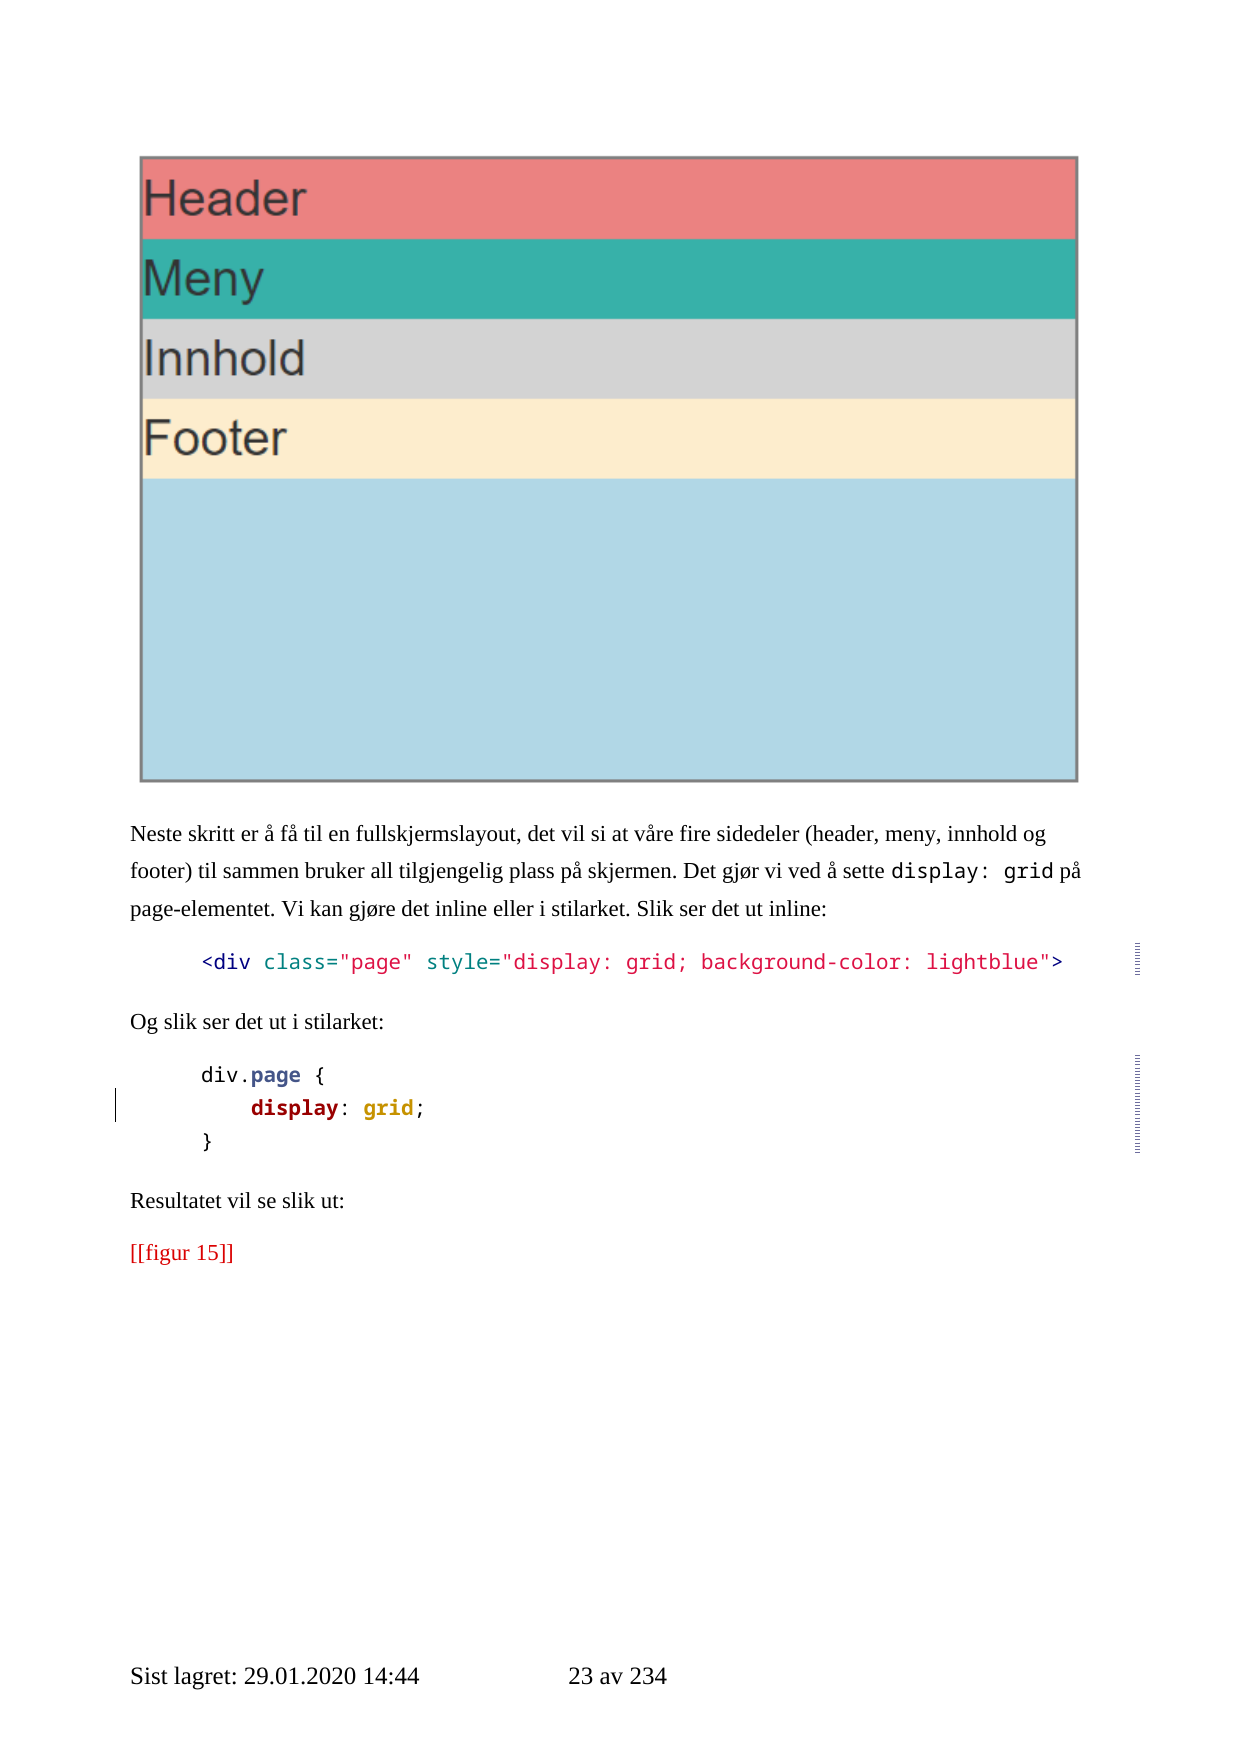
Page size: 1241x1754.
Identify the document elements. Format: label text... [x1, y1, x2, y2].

picture [129, 147, 1088, 789]
text div.page { display: grid; } [201, 1055, 1140, 1155]
text [[figur 15]] [130, 1234, 1110, 1265]
text Og slik ser det ut i stilarket: [130, 997, 1110, 1034]
text Resultatet vil se slik ut: [130, 1176, 1110, 1213]
text <div class="page" style="display: grid; background-color: lightblue"> [201, 942, 1140, 976]
text Neste skritt er å få til en fullskjermslayout, det vil si at våre fire sidedeler (header, meny, innhold og footer) til sammen bruker all tilgjengelig plass på skjermen. Det gjør vi ved å sette display: grid på page-elementet. Vi kan gjøre det inline eller i stilarket. Slik ser det ut inline: [130, 809, 1110, 922]
